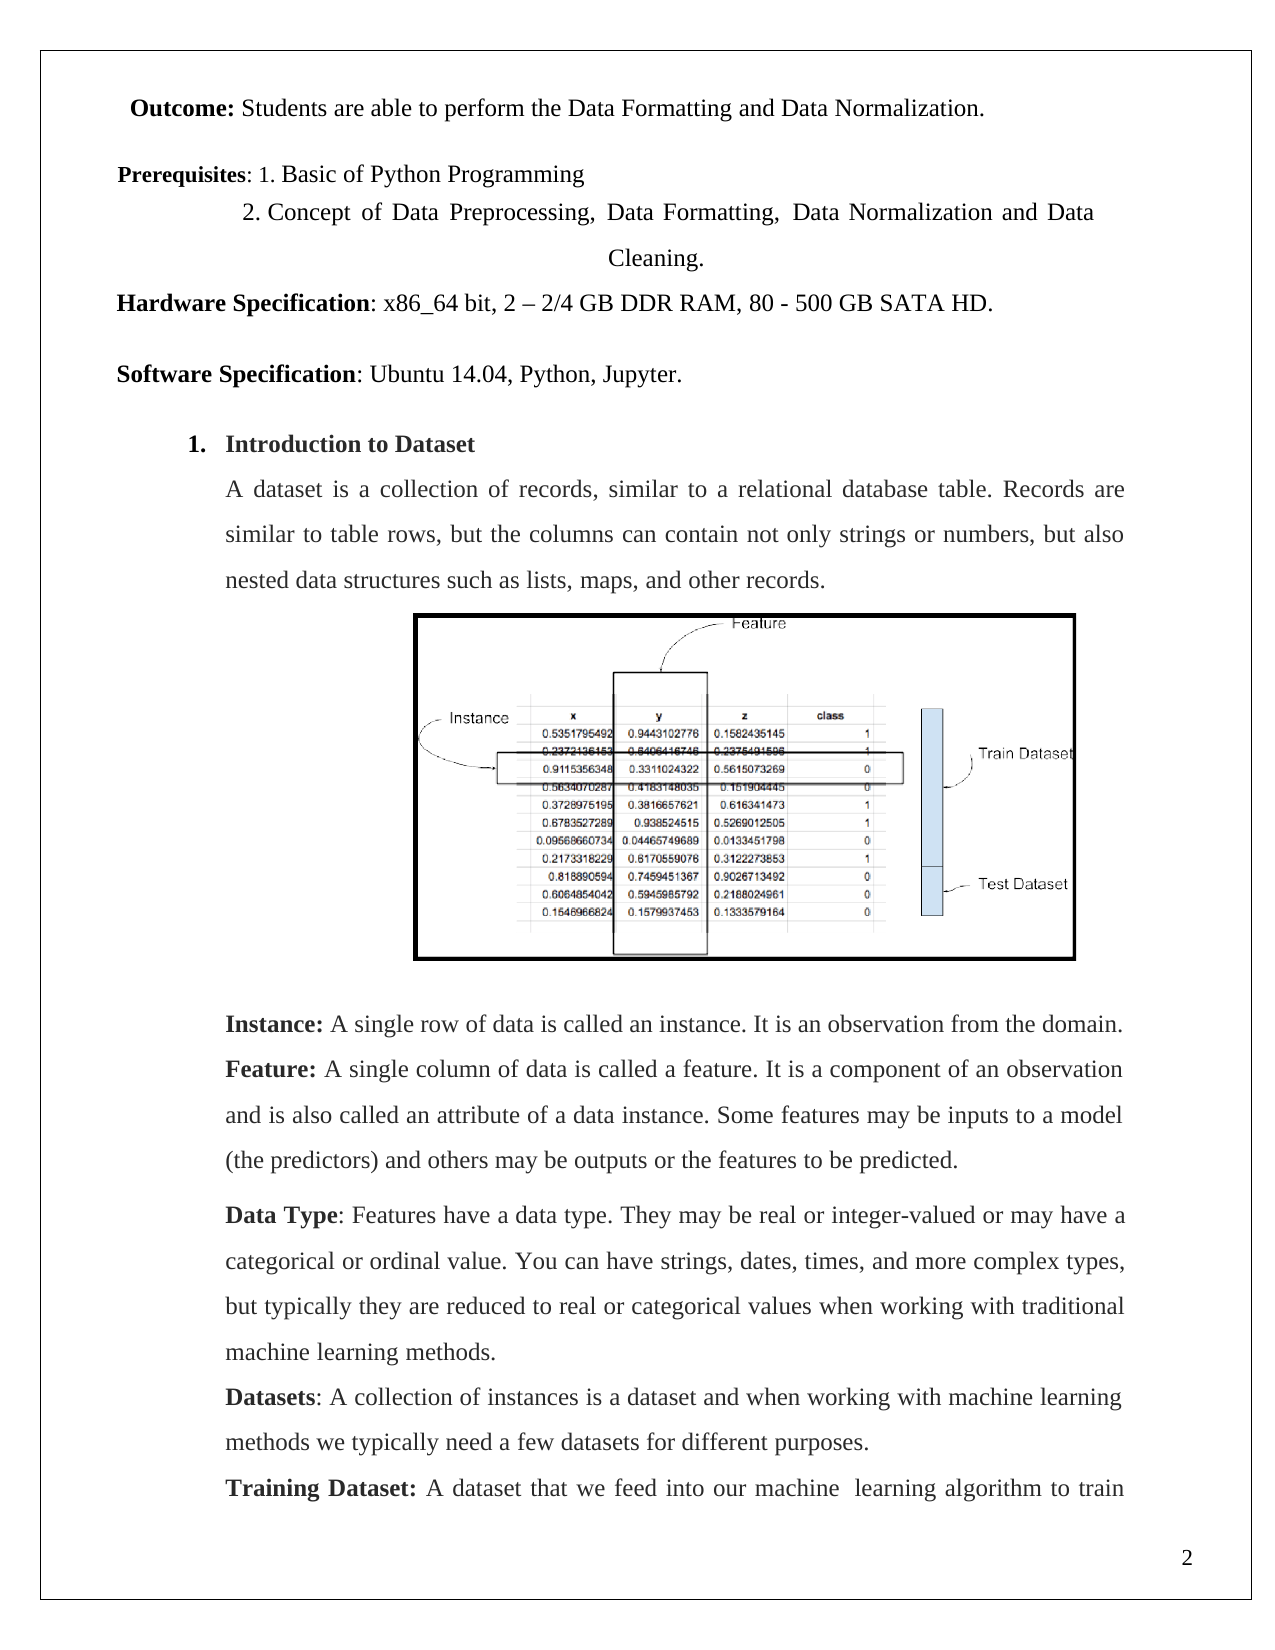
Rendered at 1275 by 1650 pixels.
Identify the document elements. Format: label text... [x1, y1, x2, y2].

text Hardware Specification: x86_64 bit, 2 – 2/4 GB DDR RAM, 80 - 500 GB SATA HD. [116, 288, 1251, 317]
picture [413, 613, 1077, 961]
text Software Specification: Ubuntu 14.04, Python, Jupyter. [116, 359, 1251, 387]
text Prerequisites: 1. Basic of Python Programming [117, 159, 1251, 188]
text A dataset is a collection of records, similar to a relational database table. Records are similar to table rows, but the columns can contain not only strings or numbers, but also nested data structures such as lists, maps, and other records. [225, 474, 1126, 593]
text Data Type: Features have a data type. They may be real or integer-valued or may have a categorical or ordinal value. You can have strings, dates, times, and more complex types, but typically they are reduced to real or categorical values when working with traditional machine learning methods. [225, 1200, 1126, 1365]
subtitle Introduction to Dataset [187, 429, 1251, 458]
text Datasets: A collection of instances is a dataset and when working with machine learning methods we typically need a few datasets for different purposes. [225, 1382, 1123, 1456]
text Outcome: Students are able to perform the Data Formatting and Data Normalization. [129, 93, 1251, 122]
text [225, 1473, 1124, 1502]
text 2. Concept of Data Preprocessing, Data Formatting, Data Normalization and Data [242, 197, 1251, 226]
text Cleaning. [188, 243, 1124, 272]
